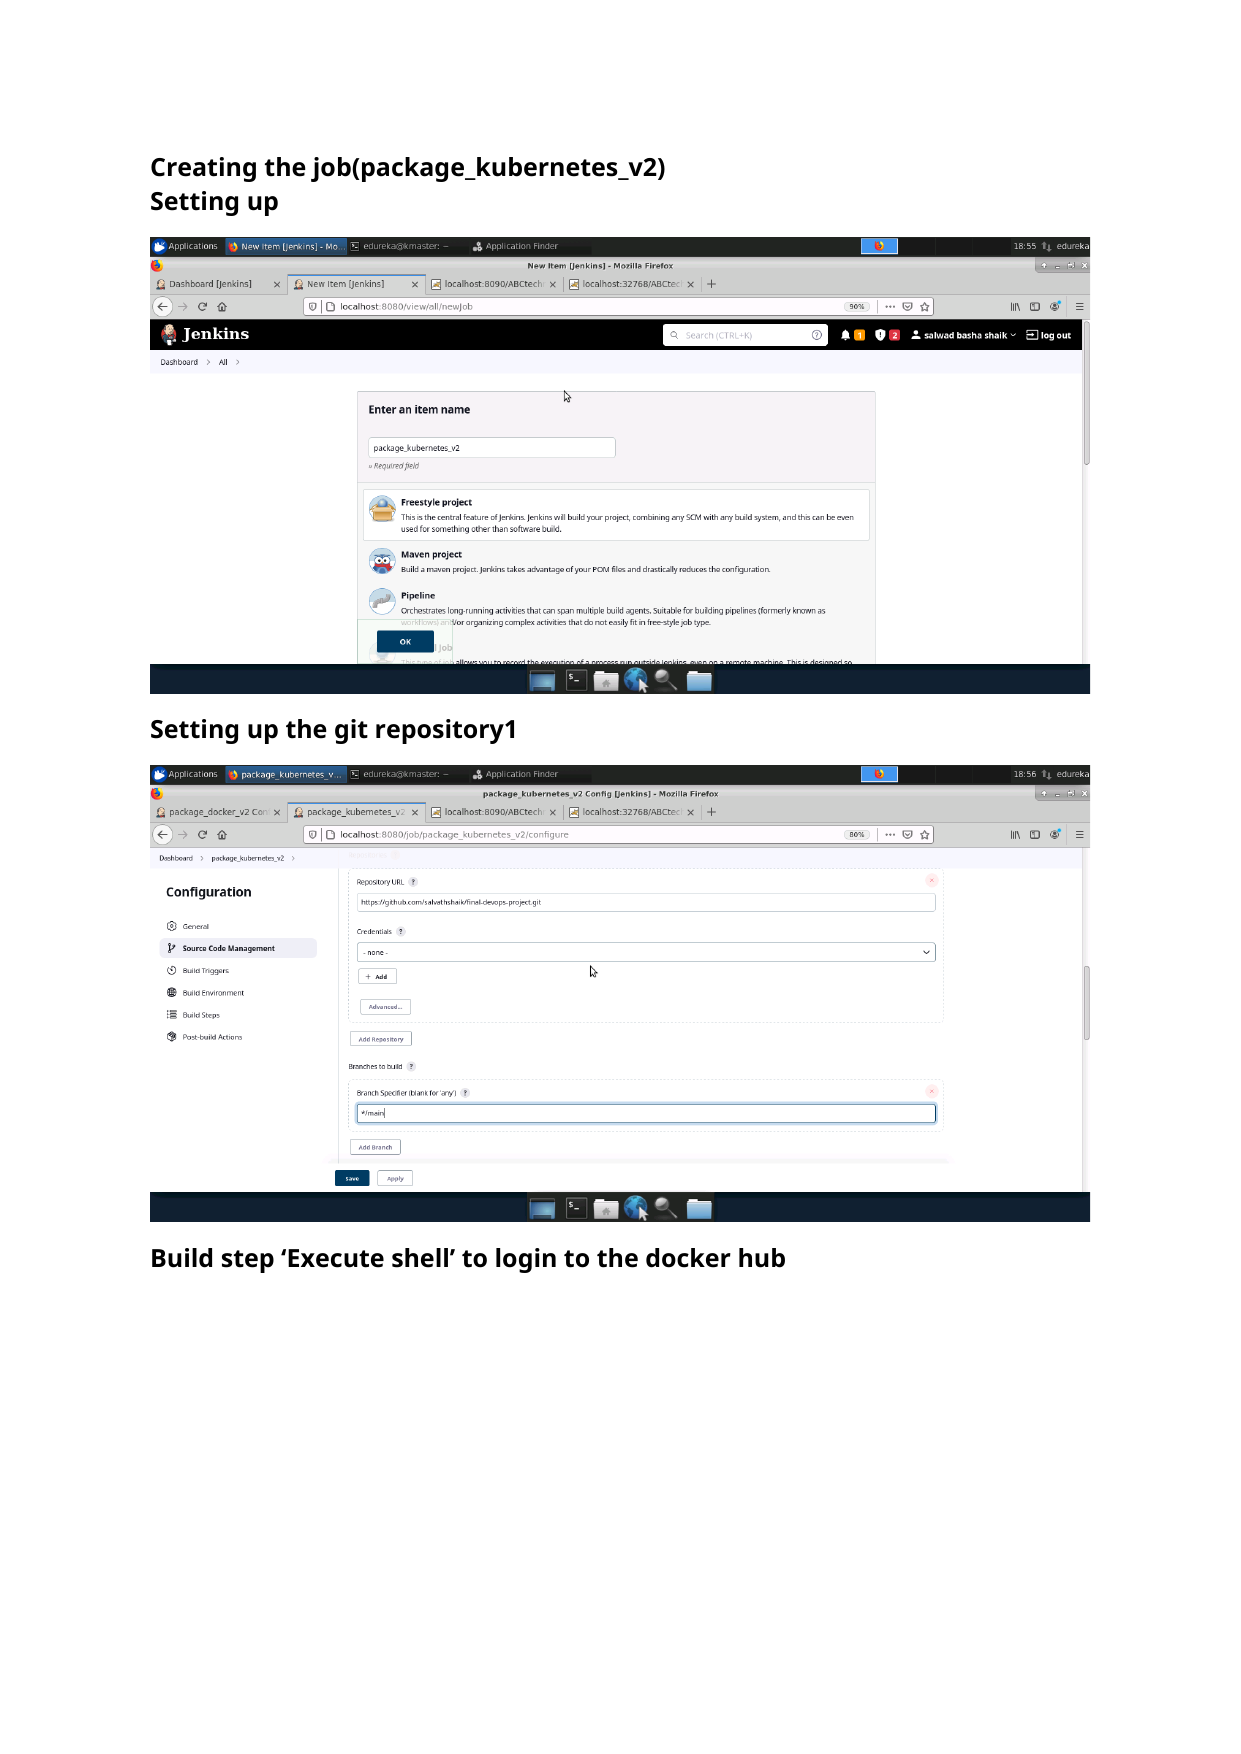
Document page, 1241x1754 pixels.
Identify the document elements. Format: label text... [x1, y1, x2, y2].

text Setting up [150, 184, 1090, 218]
text Build step ‘Execute shell’ to login to the docker hub [150, 1240, 1090, 1274]
text Creating the job(package_kubernetes_v2) [150, 150, 1090, 184]
text Setting up the git repository1 [150, 712, 1090, 746]
